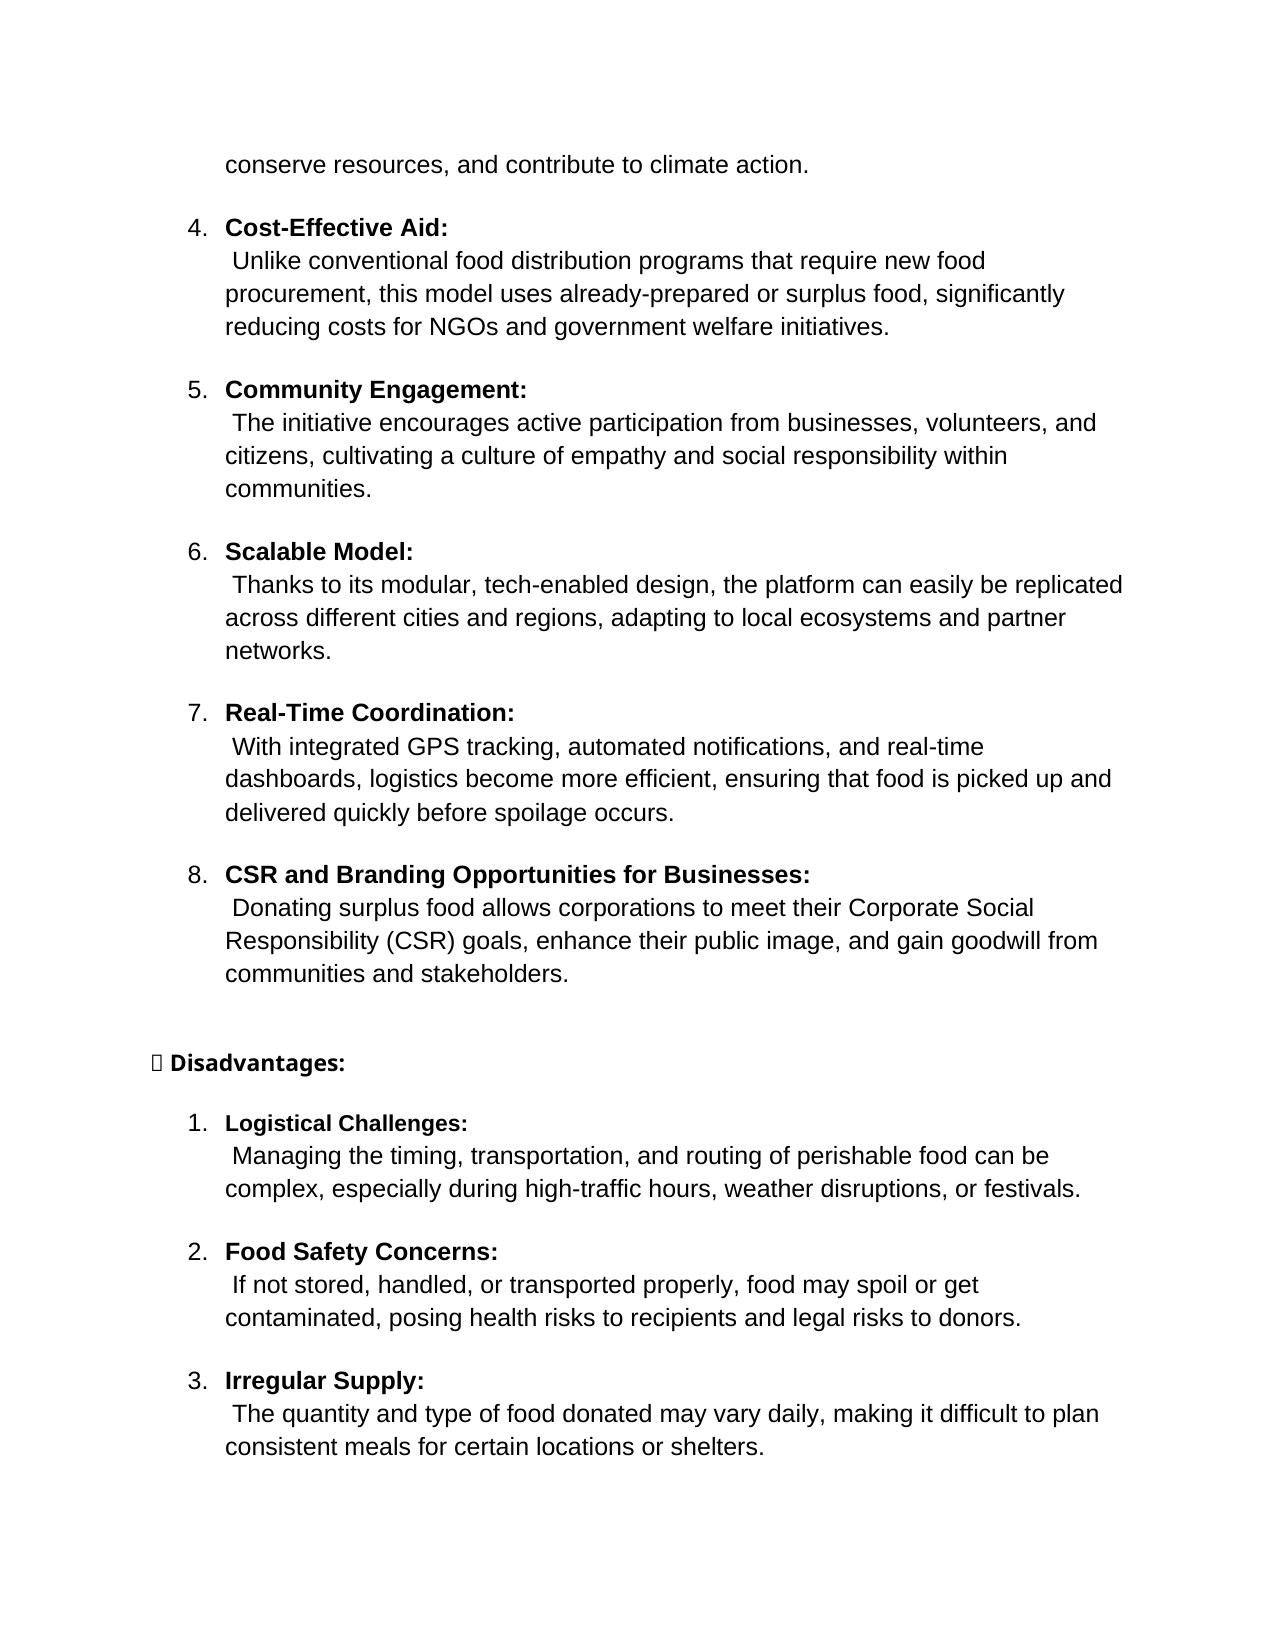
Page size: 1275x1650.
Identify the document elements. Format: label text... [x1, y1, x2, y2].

list Irregular Supply: The quantity and type of food donated may vary daily, making it difficult to plan consistent meals for certain locations or shelters. [187, 1366, 1125, 1491]
list Cost-Effective Aid: Unlike conventional food distribution programs that require new food procurement, this model uses already-prepared or surplus food, significantly reducing costs for NGOs and government welfare initiatives. [187, 213, 1125, 371]
list Scalable Model: Thanks to its modular, tech-enabled design, the platform can easily be replicated across different cities and regions, adapting to local ecosystems and partner networks. [187, 537, 1125, 694]
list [187, 150, 1125, 209]
subtitle ❌ Disadvantages: [150, 1047, 1125, 1078]
list Logistical Challenges: Managing the timing, transportation, and routing of perishable food can be complex, especially during high-traffic hours, weather disruptions, or festivals. [187, 1108, 1125, 1233]
list Community Engagement: The initiative encourages active participation from businesses, volunteers, and citizens, cultivating a culture of empathy and social responsibility within communities. [187, 375, 1125, 533]
list Food Safety Concerns: If not stored, handled, or transported properly, food may spoil or get contaminated, posing health risks to recipients and legal risks to donors. [187, 1237, 1125, 1362]
list CSR and Branding Opportunities for Businesses: Donating surplus food allows corporations to meet their Corporate Social Responsibility (CSR) goals, enhance their public image, and gain goodwill from communities and stakeholders. [187, 860, 1125, 1018]
list Real-Time Coordination: With integrated GPS tracking, automated notifications, and real-time dashboards, logistics become more efficient, ensuring that food is picked up and delivered quickly before spoilage occurs. [187, 698, 1125, 856]
